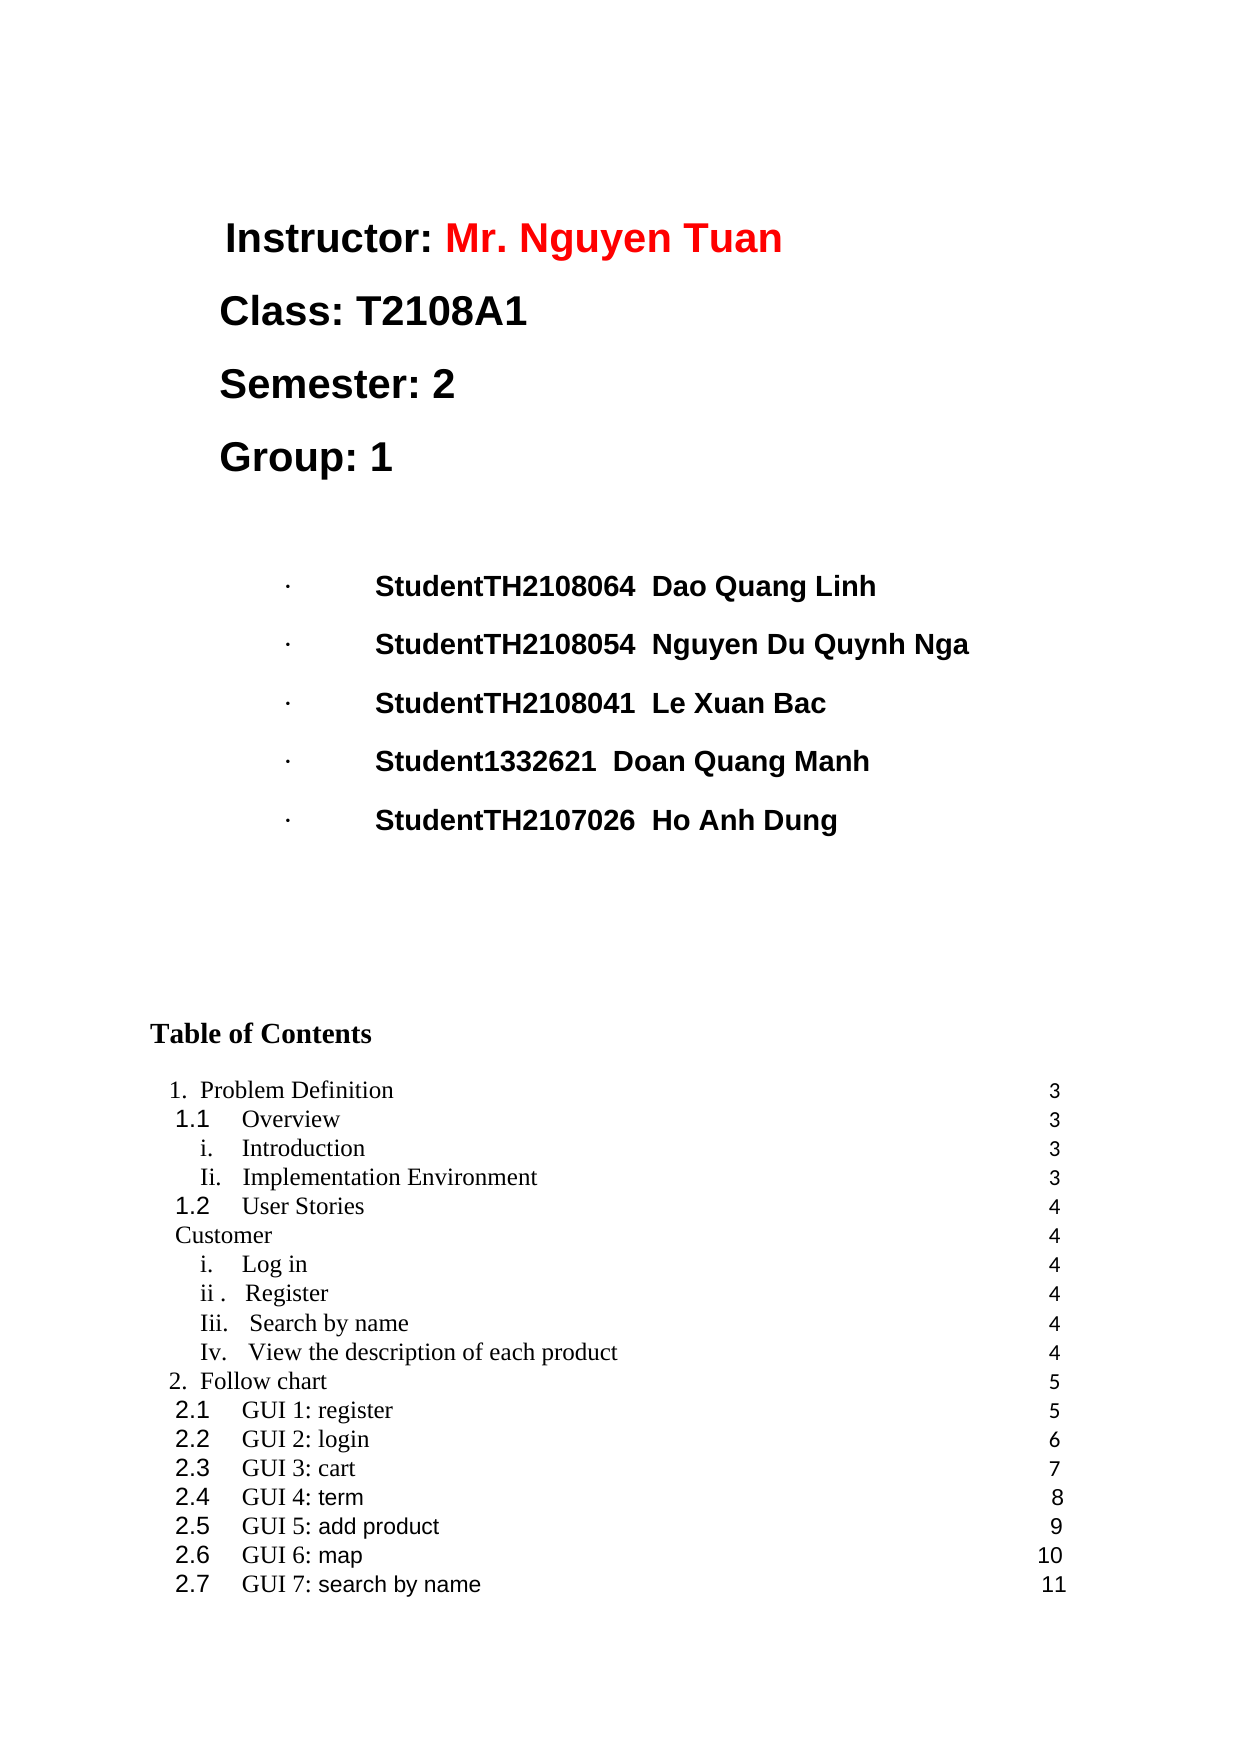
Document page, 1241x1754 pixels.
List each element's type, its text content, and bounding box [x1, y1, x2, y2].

text Table of Contents [150, 1016, 1090, 1050]
subtitle · StudentTH2107026 Ho Anh Dung [283, 803, 1090, 837]
subtitle · Student1332621 Doan Quang Manh [283, 744, 1090, 778]
subtitle Class: T2108A1 [150, 286, 1090, 334]
subtitle Semester: 2 [150, 359, 1090, 407]
subtitle · StudentTH2108054 Nguyen Du Quynh Nga [283, 627, 1090, 661]
subtitle Instructor: Mr. Nguyen Tuan [150, 213, 1090, 261]
subtitle · StudentTH2108041 Le Xuan Bac [283, 686, 1090, 719]
subtitle · StudentTH2108064 Dao Quang Linh [283, 568, 1090, 602]
subtitle Group: 1 [150, 432, 1090, 480]
